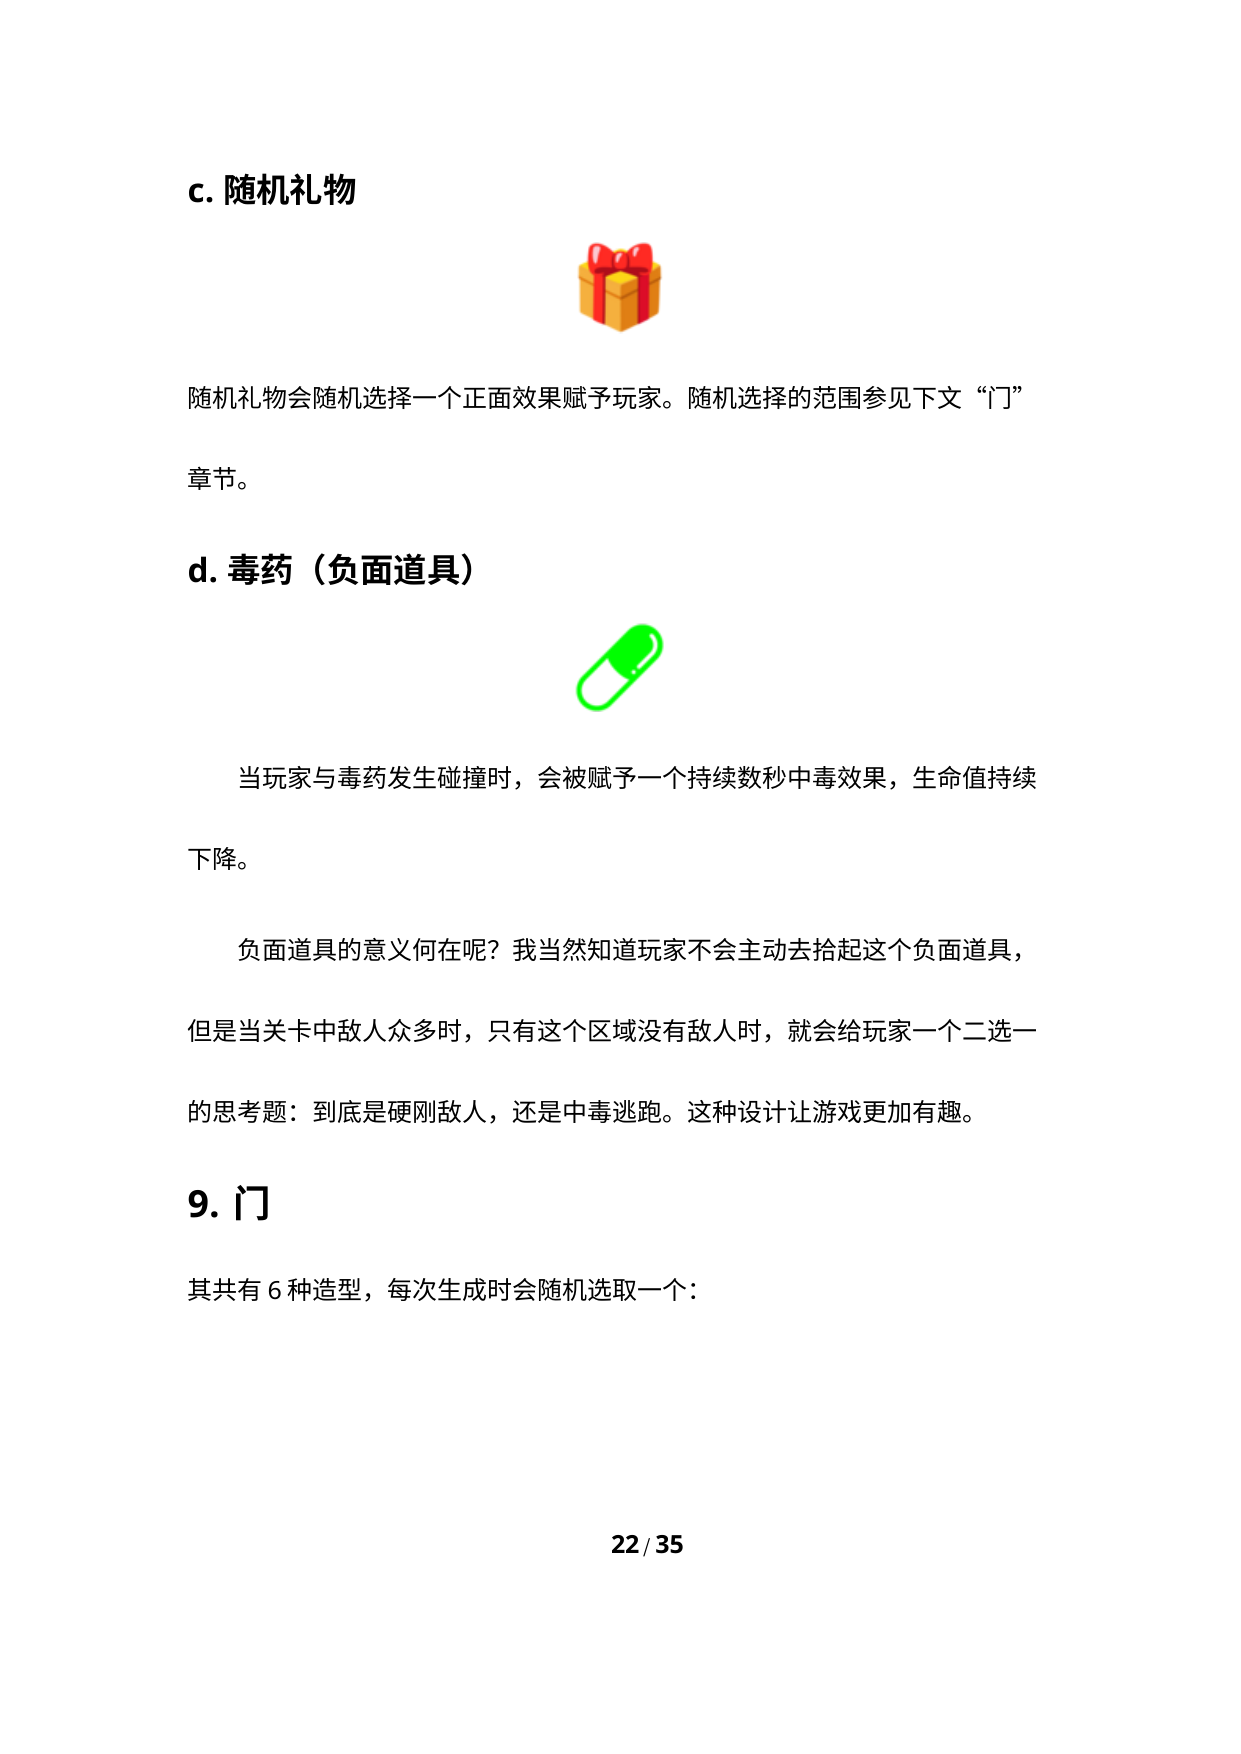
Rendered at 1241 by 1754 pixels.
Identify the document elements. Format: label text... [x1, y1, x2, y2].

subtitle 毒药（负面道具） [187, 536, 1053, 601]
picture [573, 241, 667, 335]
text 当玩家与毒药发生碰撞时，会被赋予一个持续数秒中毒效果，生命值持续下降。 [187, 744, 1053, 890]
subtitle 随机礼物 [187, 156, 1053, 221]
picture [573, 621, 667, 715]
text 负面道具的意义何在呢？我当然知道玩家不会主动去拾起这个负面道具，但是当关卡中敌人众多时，只有这个区域没有敌人时，就会给玩家一个二选一的思考题：到底是硬刚敌人，还是中毒逃跑。这种设计让游戏更加有趣。 [187, 916, 1053, 1143]
subtitle 门 [187, 1169, 1053, 1234]
text 随机礼物会随机选择一个正面效果赋予玩家。随机选择的范围参见下文“门”章节。 [187, 364, 1053, 510]
text 其共有6种造型，每次生成时会随机选取一个： [187, 1256, 1053, 1321]
